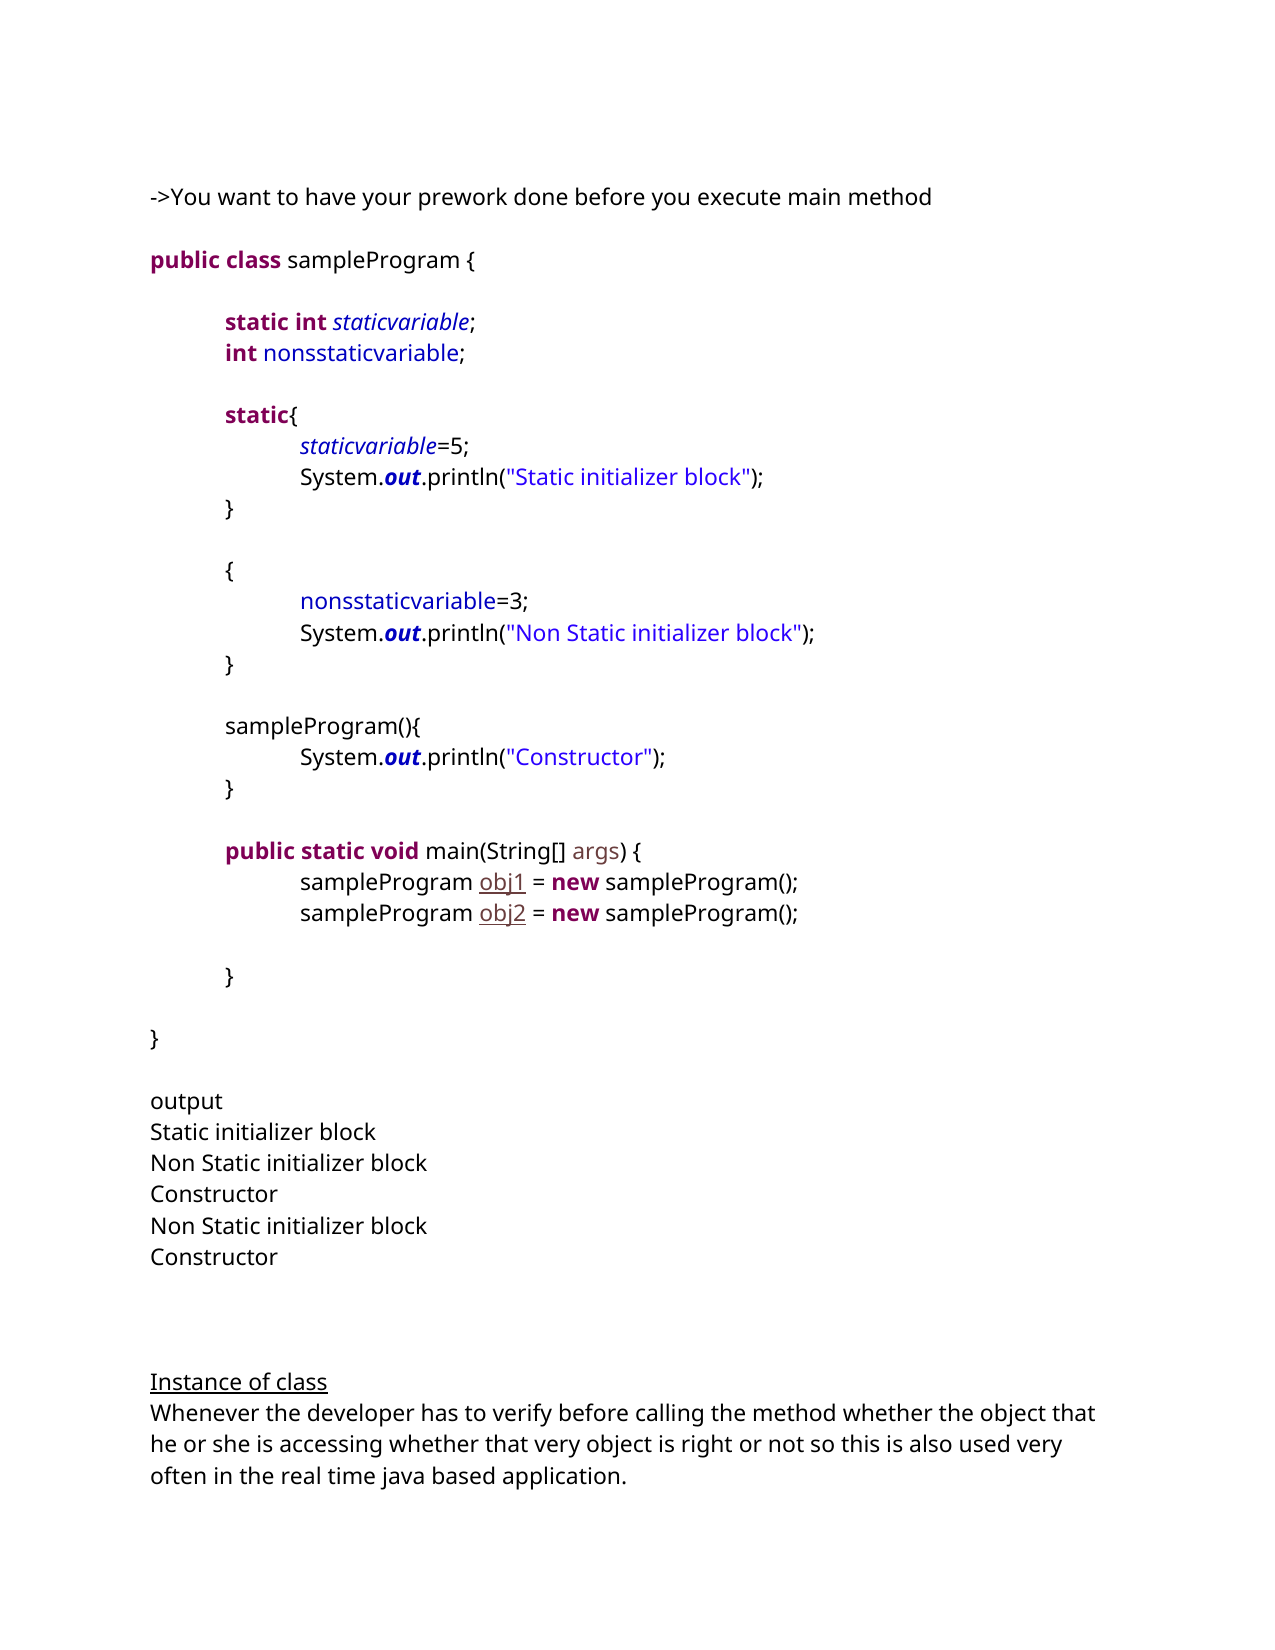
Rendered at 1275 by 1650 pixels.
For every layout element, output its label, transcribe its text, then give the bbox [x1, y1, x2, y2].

text } [150, 959, 1125, 991]
text public class sampleProgram { [150, 244, 1125, 275]
text Non Static initializer block [150, 1209, 1125, 1241]
text Static initializer block [150, 1116, 1125, 1147]
text { [150, 554, 1125, 585]
text } [150, 648, 1125, 679]
text sampleProgram(){ [150, 709, 1125, 741]
text Whenever the developer has to verify before calling the method whether the object that he or she is accessing whether that very object is right or not so this is also used very often in the real time java based application. [150, 1397, 1125, 1491]
text output [150, 1084, 1125, 1116]
text nonsstaticvariable=3; [150, 585, 1125, 617]
text System.out.println("Constructor"); [150, 741, 1125, 772]
text Constructor [150, 1241, 1125, 1272]
text sampleProgram obj1 = new sampleProgram(); [150, 866, 1125, 897]
text System.out.println("Static initializer block"); [150, 461, 1125, 492]
text sampleProgram obj2 = new sampleProgram(); [150, 897, 1125, 928]
text } [150, 1022, 1125, 1053]
text ->You want to have your prework done before you execute main method [150, 181, 1125, 212]
text static int staticvariable; [150, 306, 1125, 337]
text Constructor [150, 1178, 1125, 1209]
text static{ [150, 398, 1125, 430]
text int nonsstaticvariable; [150, 337, 1125, 368]
text Non Static initializer block [150, 1147, 1125, 1178]
text Instance of class [150, 1366, 1125, 1397]
text public static void main(String[] args) { [150, 834, 1125, 866]
text System.out.println("Non Static initializer block"); [150, 617, 1125, 648]
text staticvariable=5; [150, 430, 1125, 461]
text } [150, 492, 1125, 523]
text } [150, 772, 1125, 803]
